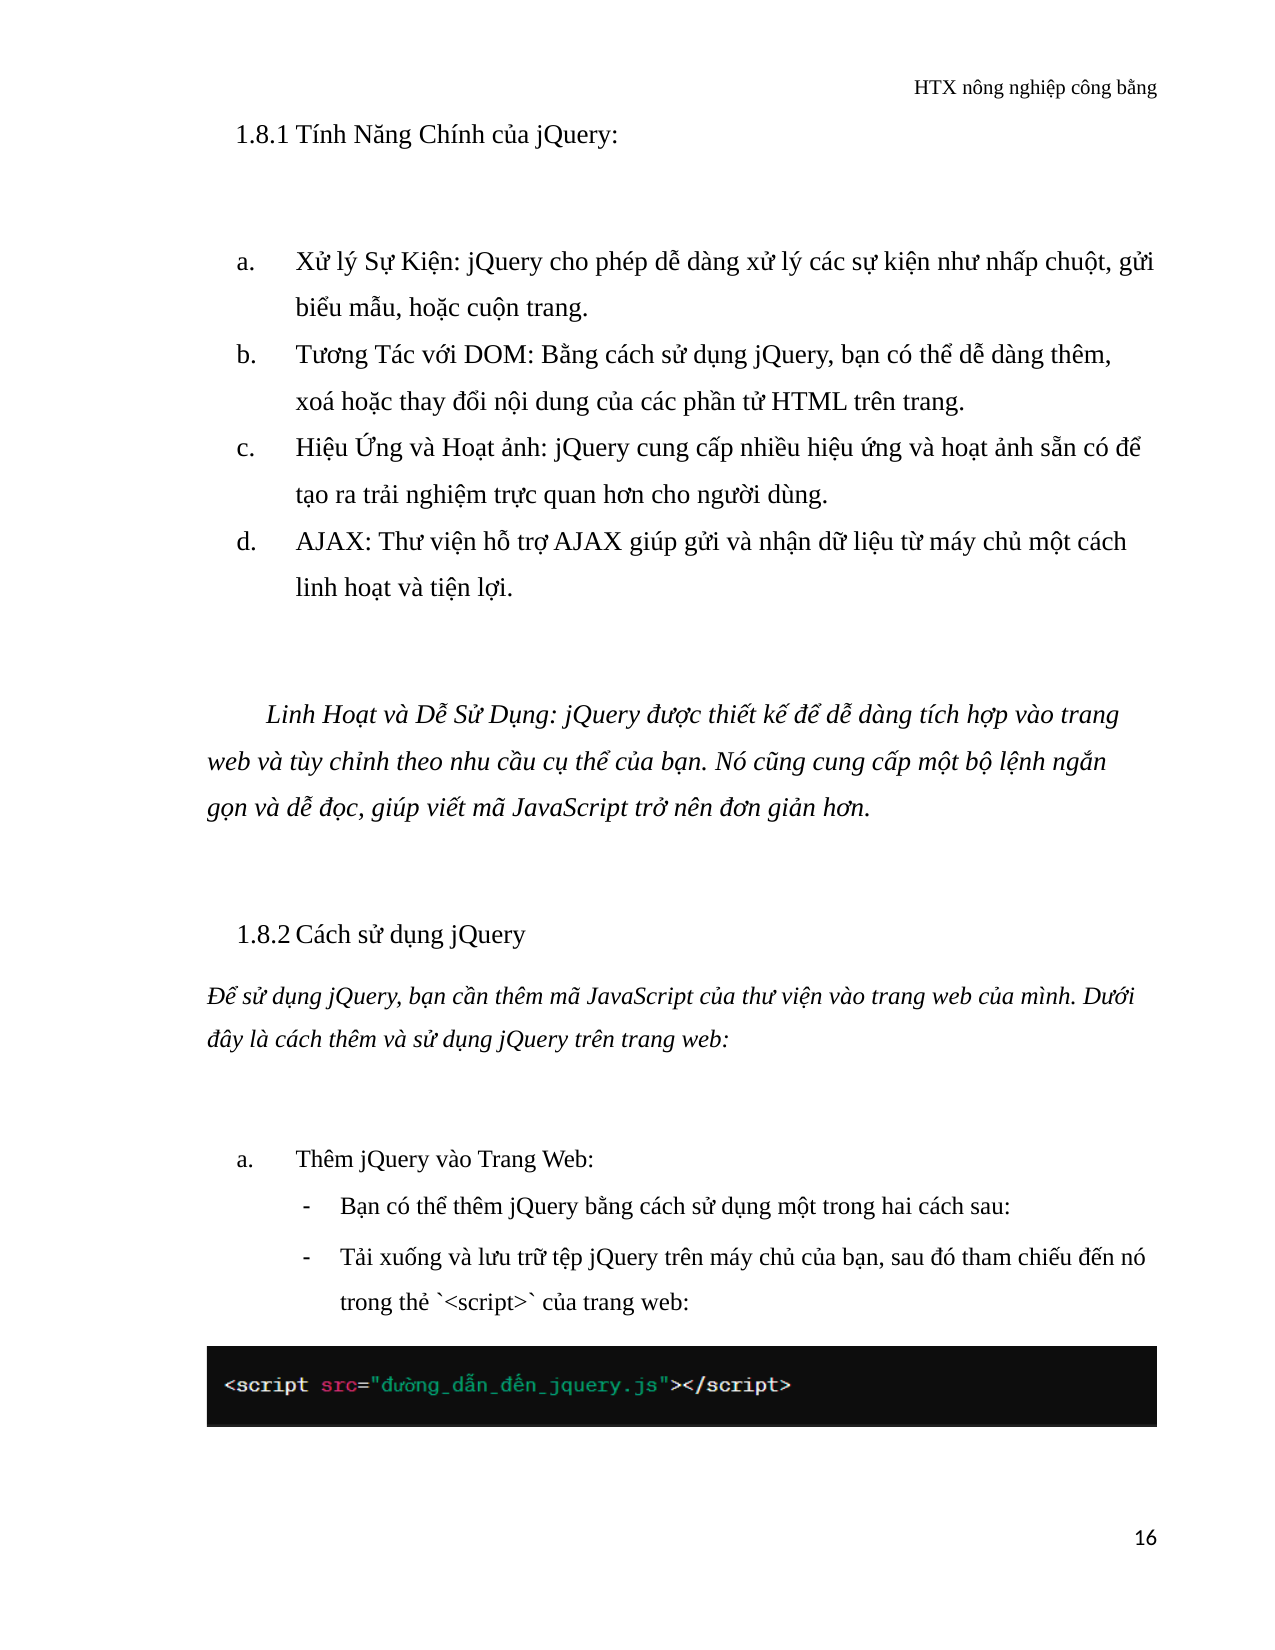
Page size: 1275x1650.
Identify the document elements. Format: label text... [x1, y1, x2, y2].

list Xử lý Sự Kiện: jQuery cho phép dễ dàng xử lý các sự kiện như nhấp chuột, gửi biểu mẫu, hoặc cuộn trang. [236, 245, 1157, 323]
list Tính Năng Chính của jQuery: [235, 118, 1157, 149]
list Tải xuống và lưu trữ tệp jQuery trên máy chủ của bạn, sau đó tham chiếu đến nó trong thẻ `<script>` của trang web: [302, 1238, 1157, 1316]
picture [206, 1346, 1157, 1427]
list Cách sử dụng jQuery [236, 918, 1157, 949]
list Tương Tác với DOM: Bằng cách sử dụng jQuery, bạn có thể dễ dàng thêm, xoá hoặc thay đổi nội dung của các phần tử HTML trên trang. [236, 338, 1157, 416]
text Linh Hoạt và Dễ Sử Dụng: jQuery được thiết kế để dễ dàng tích hợp vào trang web và tùy chỉnh theo nhu cầu cụ thể của bạn. Nó cũng cung cấp một bộ lệnh ngắn gọn và dễ đọc, giúp viết mã JavaScript trở nên đơn giản hơn. [207, 698, 1157, 823]
list Bạn có thể thêm jQuery bằng cách sử dụng một trong hai cách sau: [302, 1187, 1157, 1221]
list Thêm jQuery vào Trang Web: [236, 1144, 1157, 1173]
list AJAX: Thư viện hỗ trợ AJAX giúp gửi và nhận dữ liệu từ máy chủ một cách linh hoạt và tiện lợi. [236, 525, 1157, 603]
text Để sử dụng jQuery, bạn cần thêm mã JavaScript của thư viện vào trang web của mình. Dưới đây là cách thêm và sử dụng jQuery trên trang web: [207, 981, 1157, 1053]
list Hiệu Ứng và Hoạt ảnh: jQuery cung cấp nhiều hiệu ứng và hoạt ảnh sẵn có để tạo ra trải nghiệm trực quan hơn cho người dùng. [236, 431, 1157, 509]
